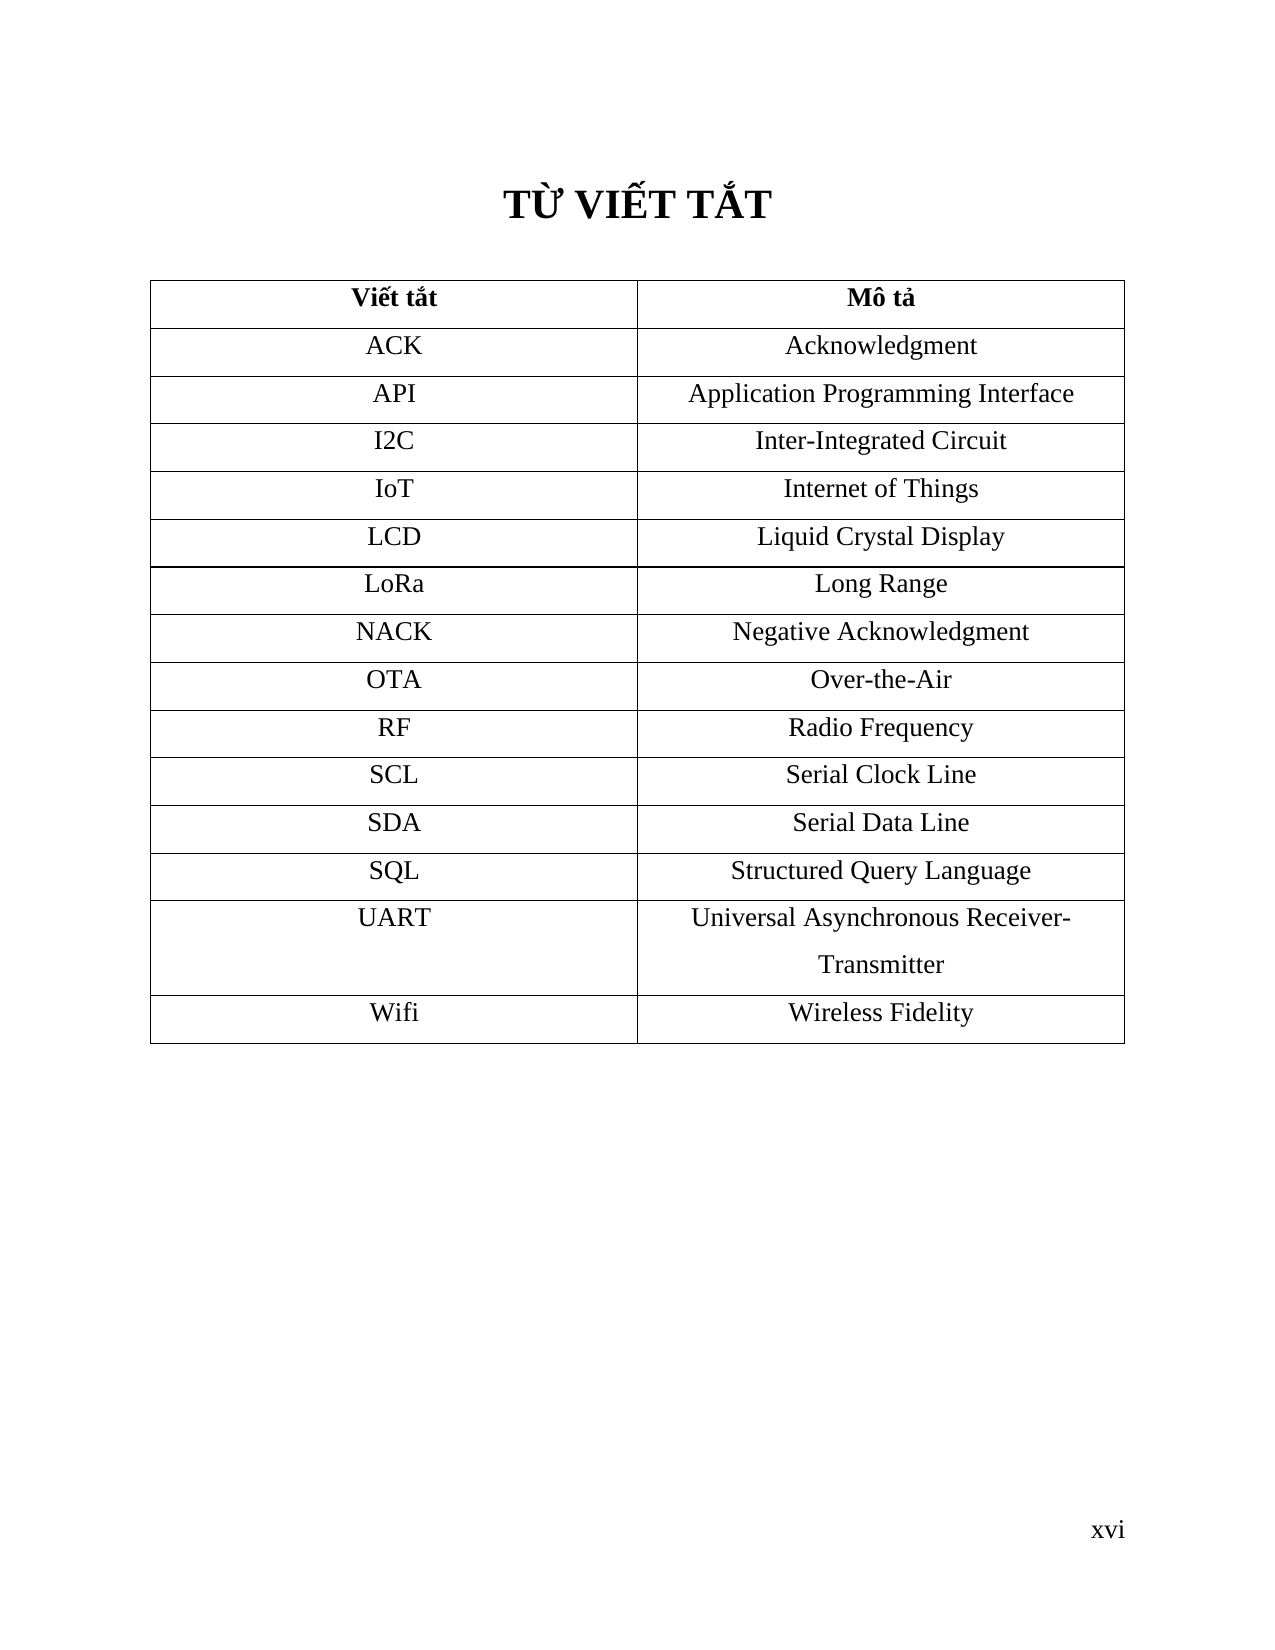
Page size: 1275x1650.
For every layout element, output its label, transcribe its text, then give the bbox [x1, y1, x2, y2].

table_cell I2C [151, 424, 637, 471]
table_cell Application Programming Interface [638, 377, 1124, 423]
table_cell Acknowledgment [638, 329, 1124, 376]
table_cell Radio Frequency [638, 711, 1124, 757]
table_cell OTA [151, 663, 637, 709]
table_cell RF [151, 711, 637, 757]
table_cell UART [151, 901, 637, 995]
table_cell LoRa [151, 568, 637, 614]
table_cell Internet of Things [638, 472, 1124, 519]
table_cell Long Range [638, 568, 1124, 614]
table_cell Inter-Integrated Circuit [638, 424, 1124, 471]
table_cell Structured Query Language [638, 854, 1124, 900]
table_cell Over-the-Air [638, 663, 1124, 709]
table_cell Wireless Fidelity [638, 996, 1124, 1042]
table_cell SQL [151, 854, 637, 900]
table_cell NACK [151, 615, 637, 662]
table_cell SDA [151, 806, 637, 853]
table_cell Serial Clock Line [638, 758, 1124, 805]
table_cell IoT [151, 472, 637, 519]
table_header Mô tả [638, 281, 1124, 328]
table_cell Liquid Crystal Display [638, 520, 1124, 566]
table_cell API [151, 377, 637, 423]
table_cell Negative Acknowledgment [638, 615, 1124, 662]
table_cell Wifi [151, 996, 637, 1042]
table_cell ACK [151, 329, 637, 376]
table_cell Serial Data Line [638, 806, 1124, 853]
table_header Viết tắt [151, 281, 637, 328]
text TỪ VIẾT TẮT [150, 179, 1125, 227]
table_cell Universal Asynchronous Receiver-Transmitter [638, 901, 1124, 995]
table_cell SCL [151, 758, 637, 805]
table_cell LCD [151, 520, 637, 566]
